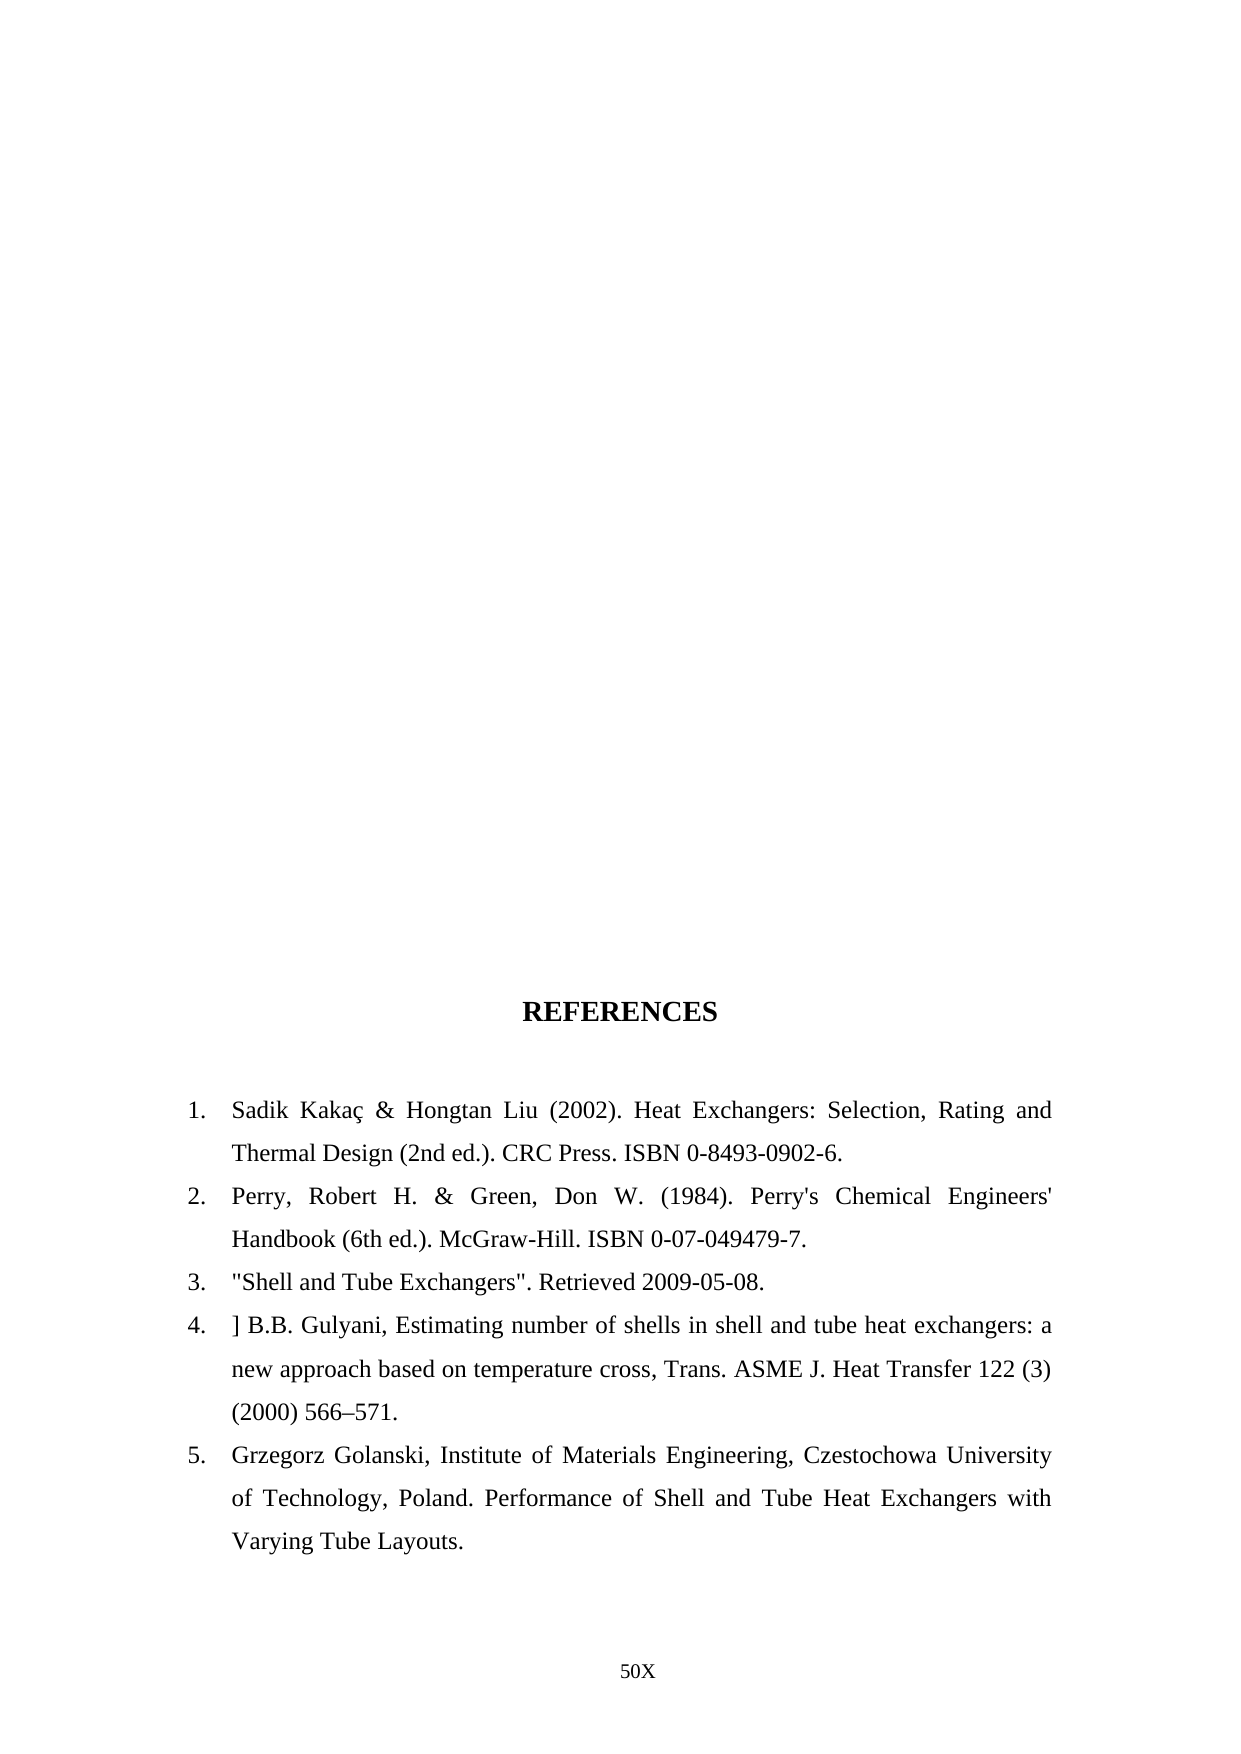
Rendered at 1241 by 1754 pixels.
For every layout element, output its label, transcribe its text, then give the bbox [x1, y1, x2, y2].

list "Shell and Tube Exchangers". Retrieved 2009-05-08. [187, 1267, 1053, 1296]
list Grzegorz Golanski, Institute of Materials Engineering, Czestochowa University of Technology, Poland. Performance of Shell and Tube Heat Exchangers with Varying Tube Layouts. [187, 1440, 1053, 1555]
text REFERENCES [187, 994, 1053, 1028]
list ] B.B. Gulyani, Estimating number of shells in shell and tube heat exchangers: a new approach based on temperature cross, Trans. ASME J. Heat Transfer 122 (3) (2000) 566–571. [187, 1311, 1053, 1426]
list Perry, Robert H. & Green, Don W. (1984). Perry's Chemical Engineers' Handbook (6th ed.). McGraw-Hill. ISBN 0-07-049479-7. [187, 1181, 1053, 1253]
list Sadik Kakaç & Hongtan Liu (2002). Heat Exchangers: Selection, Rating and Thermal Design (2nd ed.). CRC Press. ISBN 0-8493-0902-6. [187, 1095, 1053, 1167]
